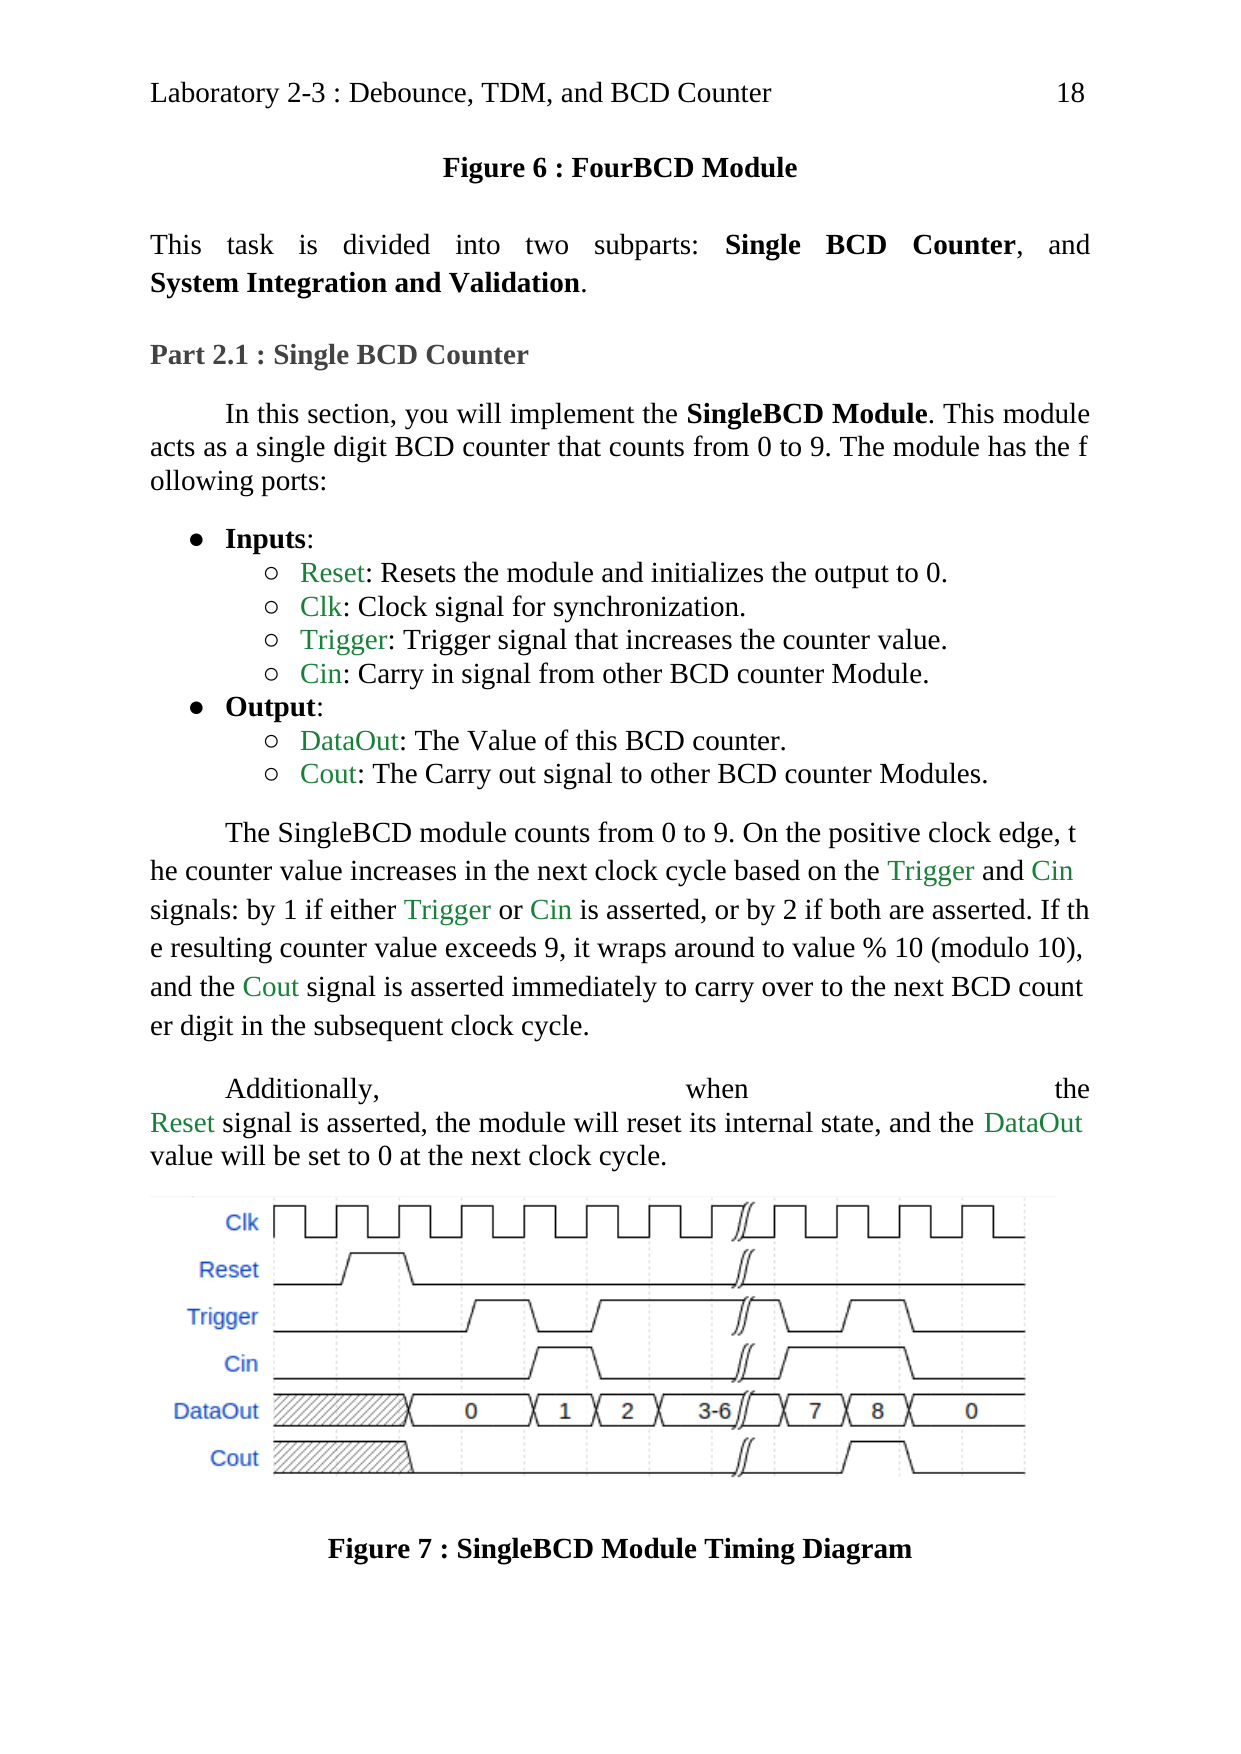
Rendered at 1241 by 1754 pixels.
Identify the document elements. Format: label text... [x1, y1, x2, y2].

subtitle Part 2.1 : Single BCD Counter [150, 337, 1090, 371]
list Inputs: [187, 522, 1090, 555]
list Output: [187, 689, 1090, 723]
text Figure 6 : FourBCD Module [150, 150, 1090, 183]
text Figure 7 : SingleBCD Module Timing Diagram [150, 1531, 1090, 1565]
list Cin: Carry in signal from other BCD counter Module. [262, 656, 1090, 689]
text Additionally, when the Reset signal is asserted, the module will reset its internal state, and the DataOut value will be set to 0 at the next clock cycle. [150, 1071, 1090, 1172]
list Cout: The Carry out signal to other BCD counter Modules. [262, 756, 1090, 790]
text The SingleBCD module counts from 0 to 9. On the positive clock edge, the counter value increases in the next clock cycle based on the Trigger and Cin signals: by 1 if either Trigger or Cin is asserted, or by 2 if both are asserted. If the resulting counter value exceeds 9, it wraps around to value % 10 (modulo 10), and the Cout signal is asserted immediately to carry over to the next BCD counter digit in the subsequent clock cycle. [150, 815, 1090, 1041]
text This task is divided into two subparts: Single BCD Counter, and System Integration and Validation. [150, 227, 1090, 299]
text In this section, you will implement the SingleBCD Module. This module acts as a single digit BCD counter that counts from 0 to 9. The module has the following ports: [150, 396, 1090, 497]
list Clk: Clock signal for synchronization. [262, 589, 1090, 622]
list Reset: Resets the module and initializes the output to 0. [262, 555, 1090, 589]
list Trigger: Trigger signal that increases the counter value. [262, 622, 1090, 656]
picture [150, 1196, 1057, 1507]
list DataOut: The Value of this BCD counter. [262, 723, 1090, 756]
